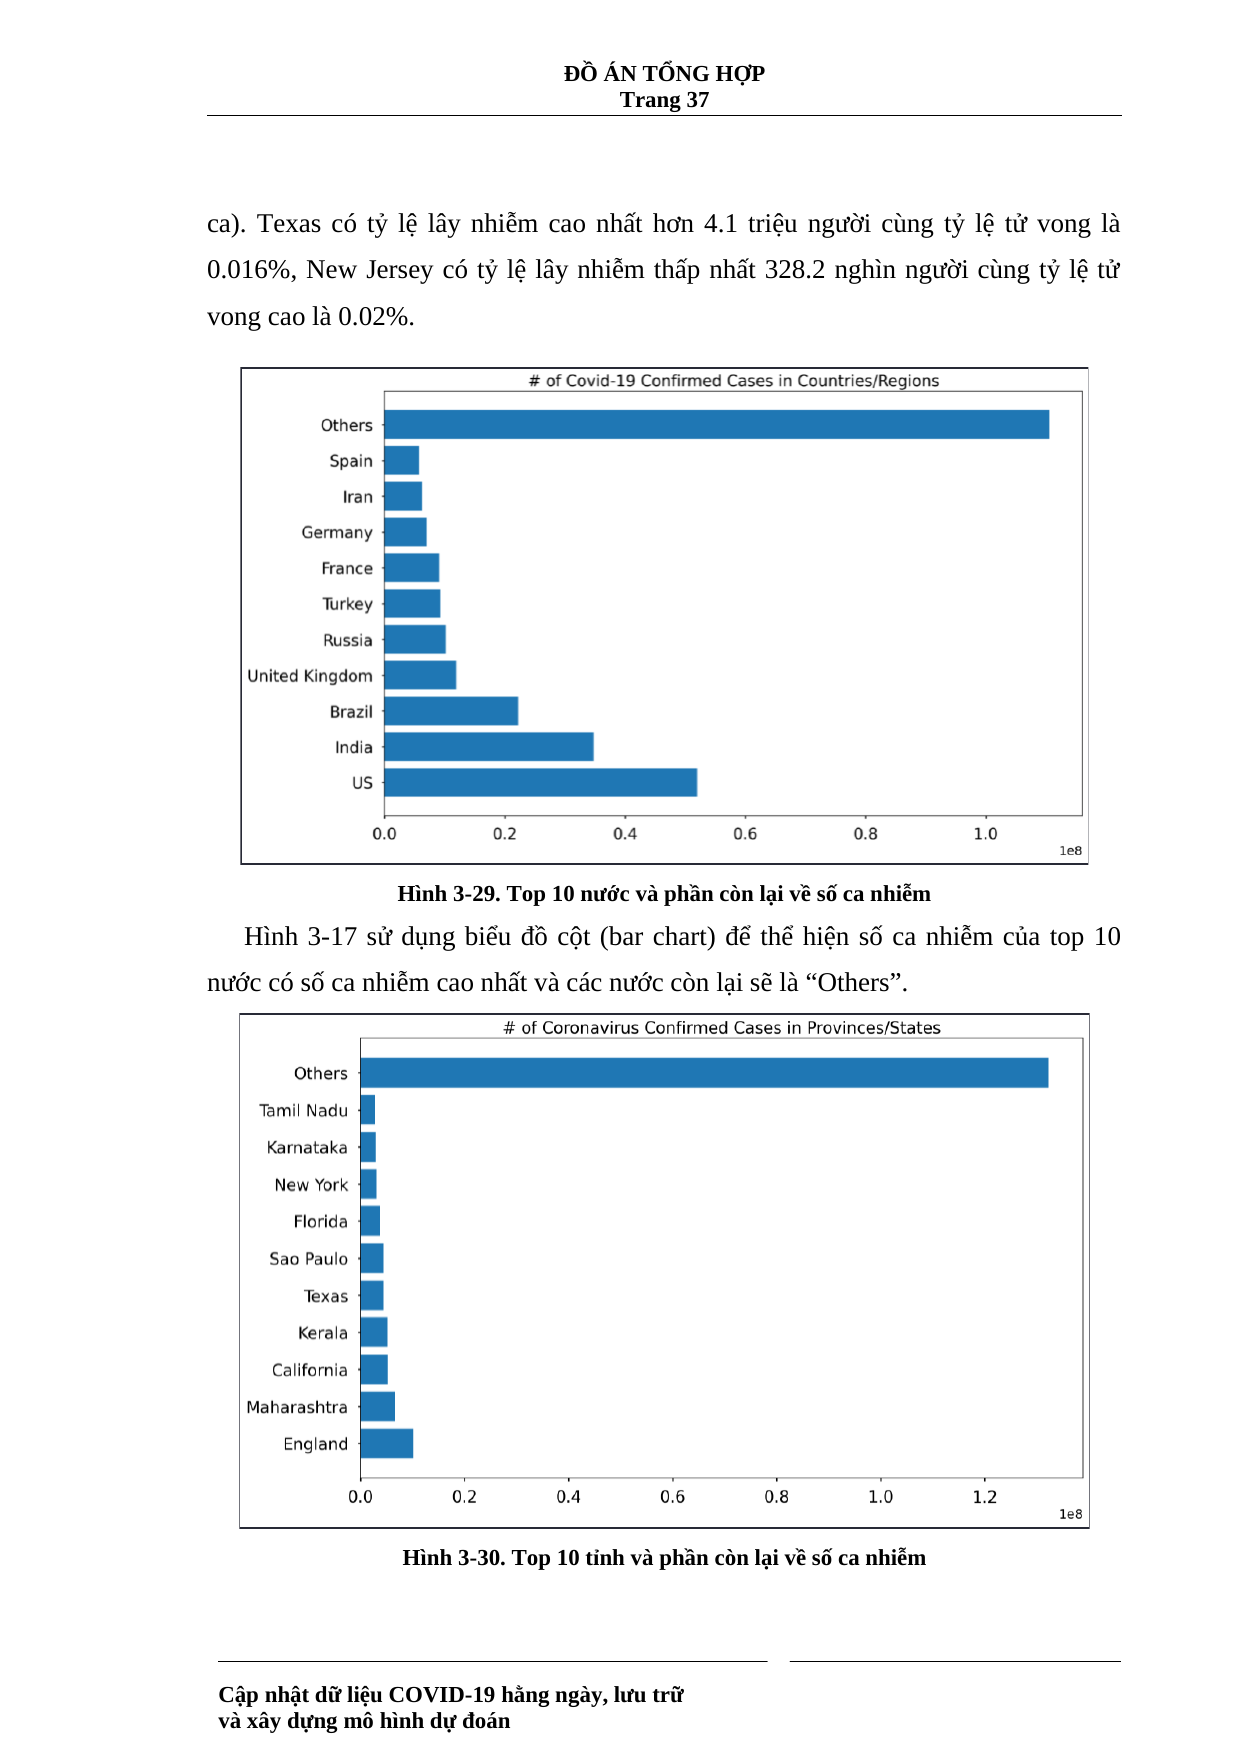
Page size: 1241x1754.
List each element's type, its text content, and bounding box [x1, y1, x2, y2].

text Hình 3-17 sử dụng biểu đồ cột (bar chart) để thể hiện số ca nhiễm của top 10 nước có số ca nhiễm cao nhất và các nước còn lại sẽ là “Others”. [207, 920, 1122, 998]
picture [239, 1013, 1090, 1529]
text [207, 207, 1122, 331]
picture [240, 367, 1089, 865]
